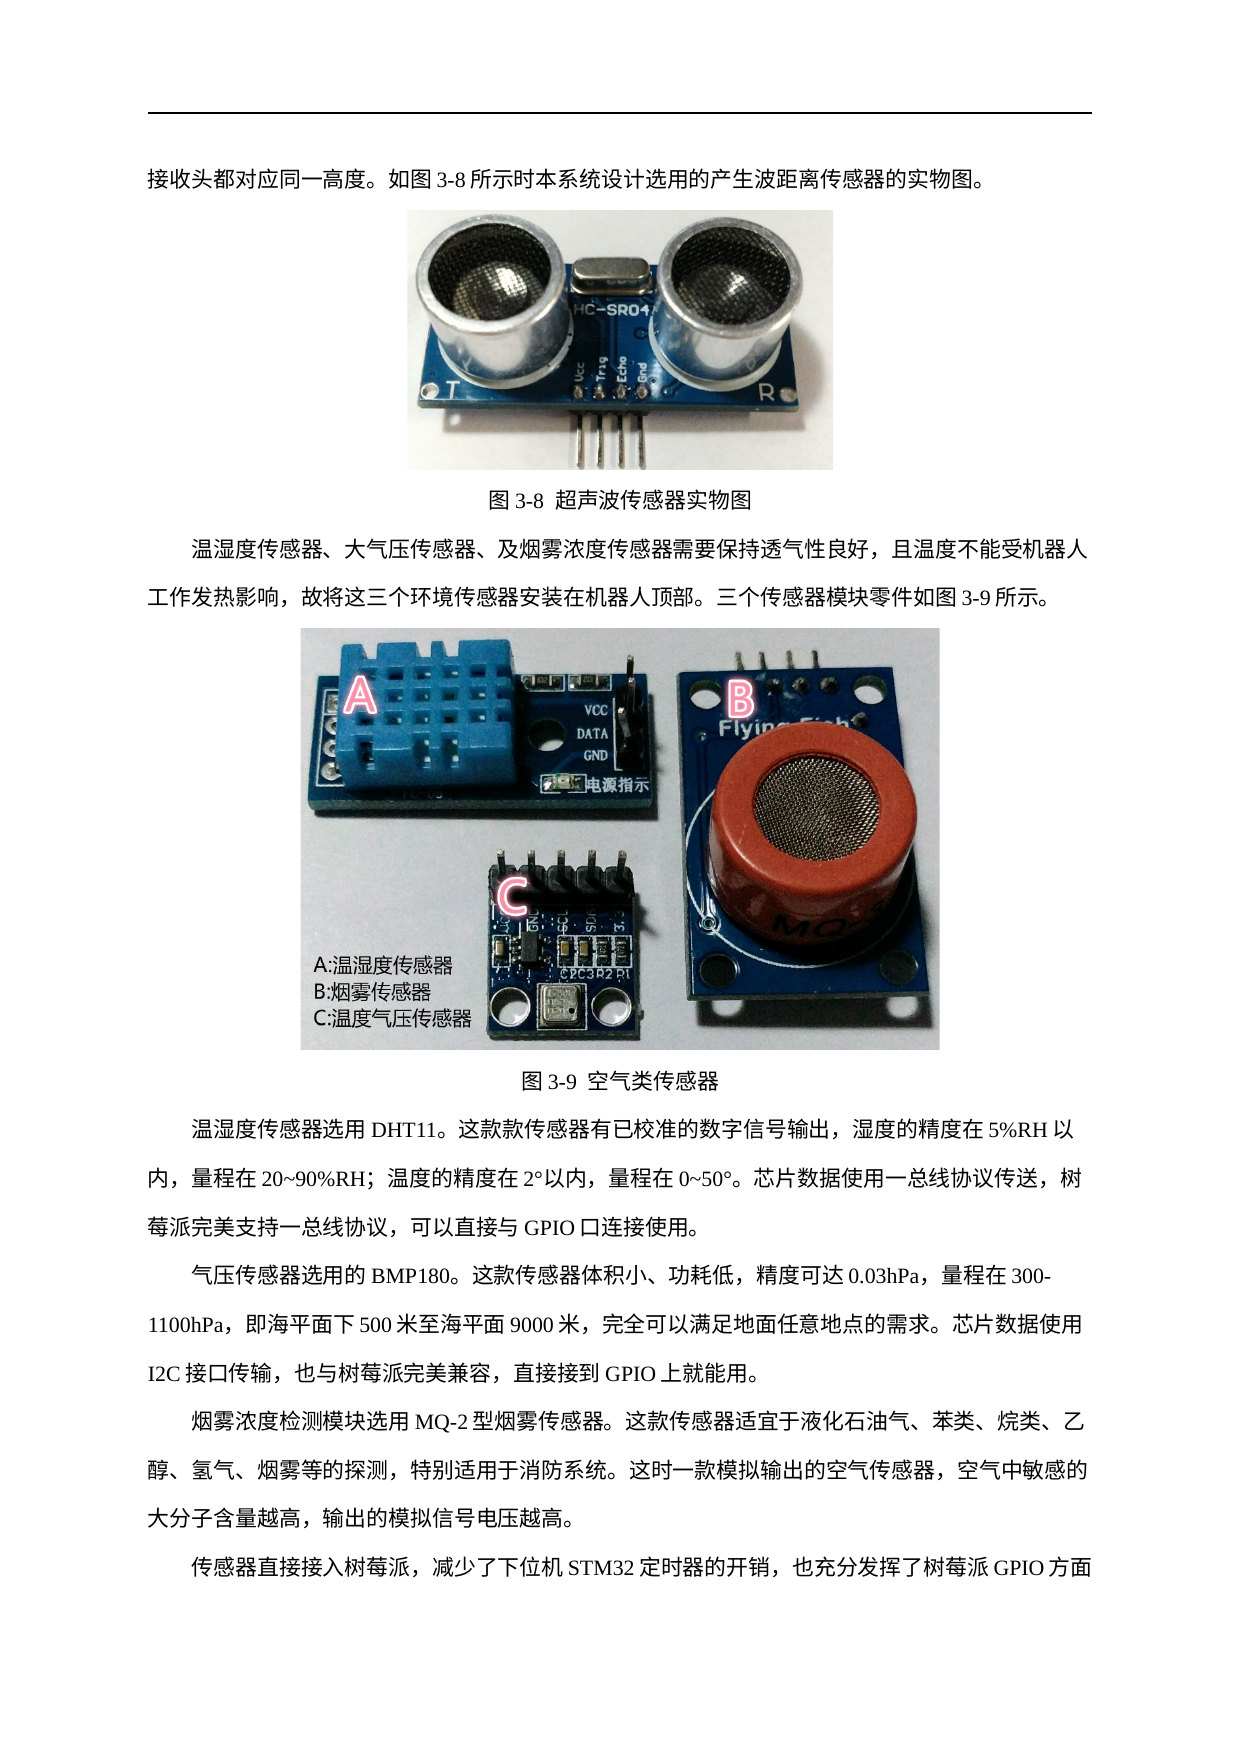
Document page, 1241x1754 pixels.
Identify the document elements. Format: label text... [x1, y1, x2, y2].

text 温湿度传感器选用DHT11。这款款传感器有已校准的数字信号输出，湿度的精度在5%RH以内，量程在20~90%RH；温度的精度在2°以内，量程在0~50°。芯片数据使用一总线协议传送，树莓派完美支持一总线协议，可以直接与GPIO口连接使用。 [148, 1112, 1092, 1242]
picture [300, 628, 940, 1050]
text 气压传感器选用的BMP180。这款传感器体积小、功耗低，精度可达0.03hPa，量程在300-1100hPa，即海平面下500米至海平面9000米，完全可以满足地面任意地点的需求。芯片数据使用I2C接口传输，也与树莓派完美兼容，直接接到GPIO上就能用。 [148, 1258, 1092, 1388]
text 烟雾浓度检测模块选用MQ-2型烟雾传感器。这款传感器适宜于液化石油气、苯类、烷类、乙醇、氢气、烟雾等的探测，特别适用于消防系统。这时一款模拟输出的空气传感器，空气中敏感的大分子含量越高，输出的模拟信号电压越高。 [148, 1403, 1092, 1533]
text 图3-8 超声波传感器实物图 [148, 483, 1092, 515]
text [148, 162, 1092, 194]
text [148, 1549, 1092, 1582]
text 图3-9 空气类传感器 [148, 1063, 1092, 1096]
picture [407, 210, 834, 470]
text 温湿度传感器、大气压传感器、及烟雾浓度传感器需要保持透气性良好，且温度不能受机器人工作发热影响，故将这三个环境传感器安装在机器人顶部。三个传感器模块零件如图3-9所示。 [148, 531, 1092, 612]
